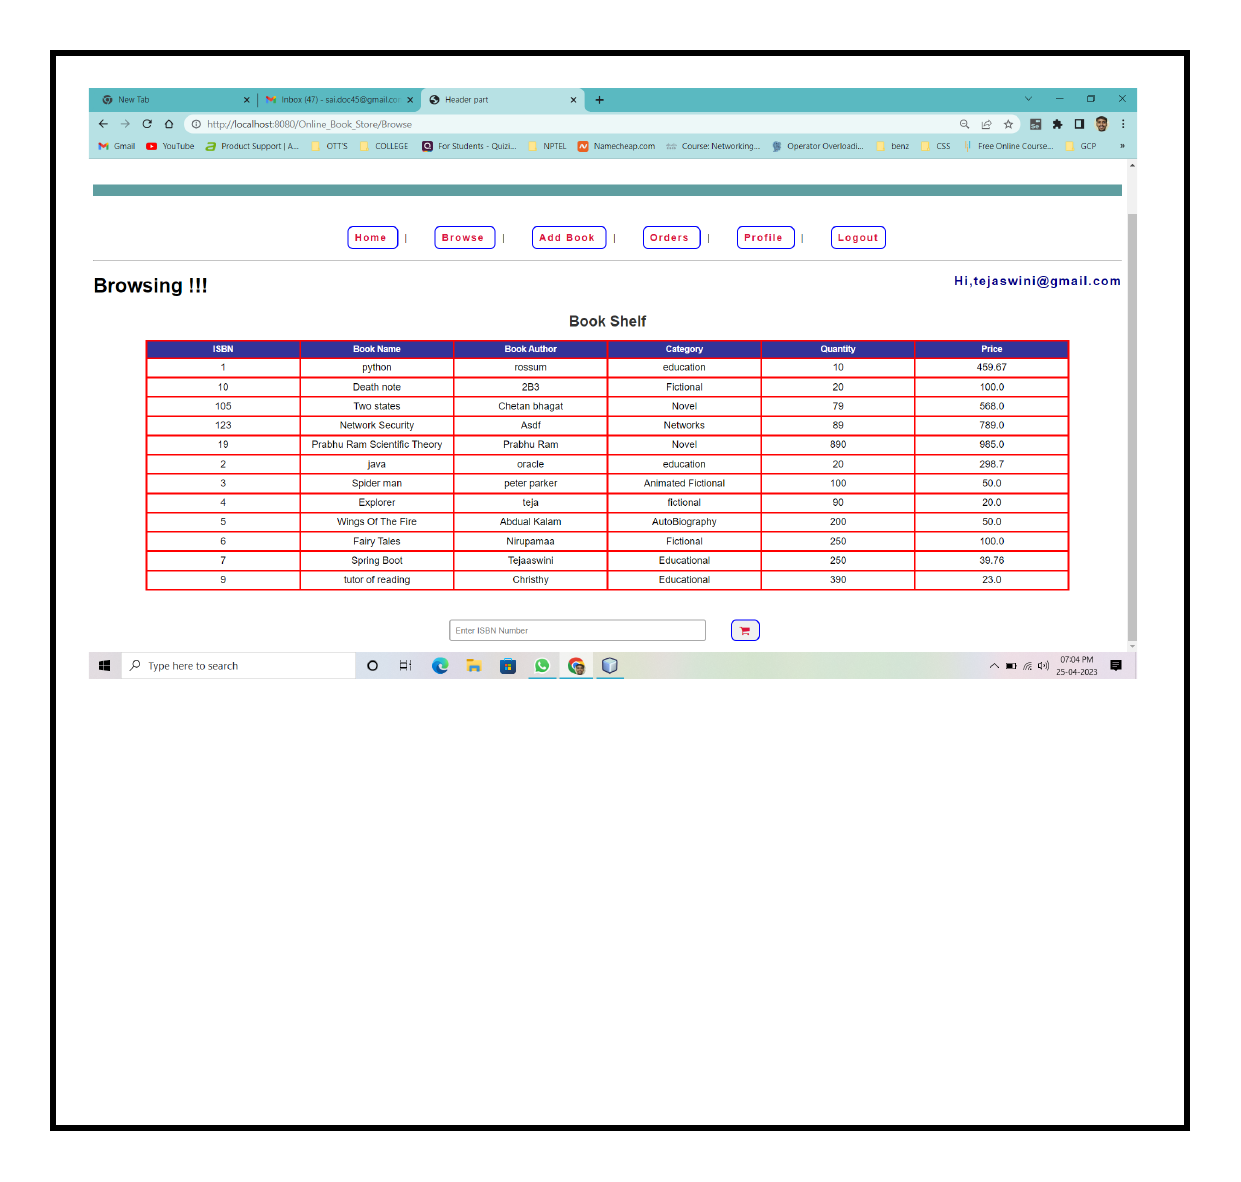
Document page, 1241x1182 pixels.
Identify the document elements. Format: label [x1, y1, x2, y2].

picture [88, 88, 1138, 679]
